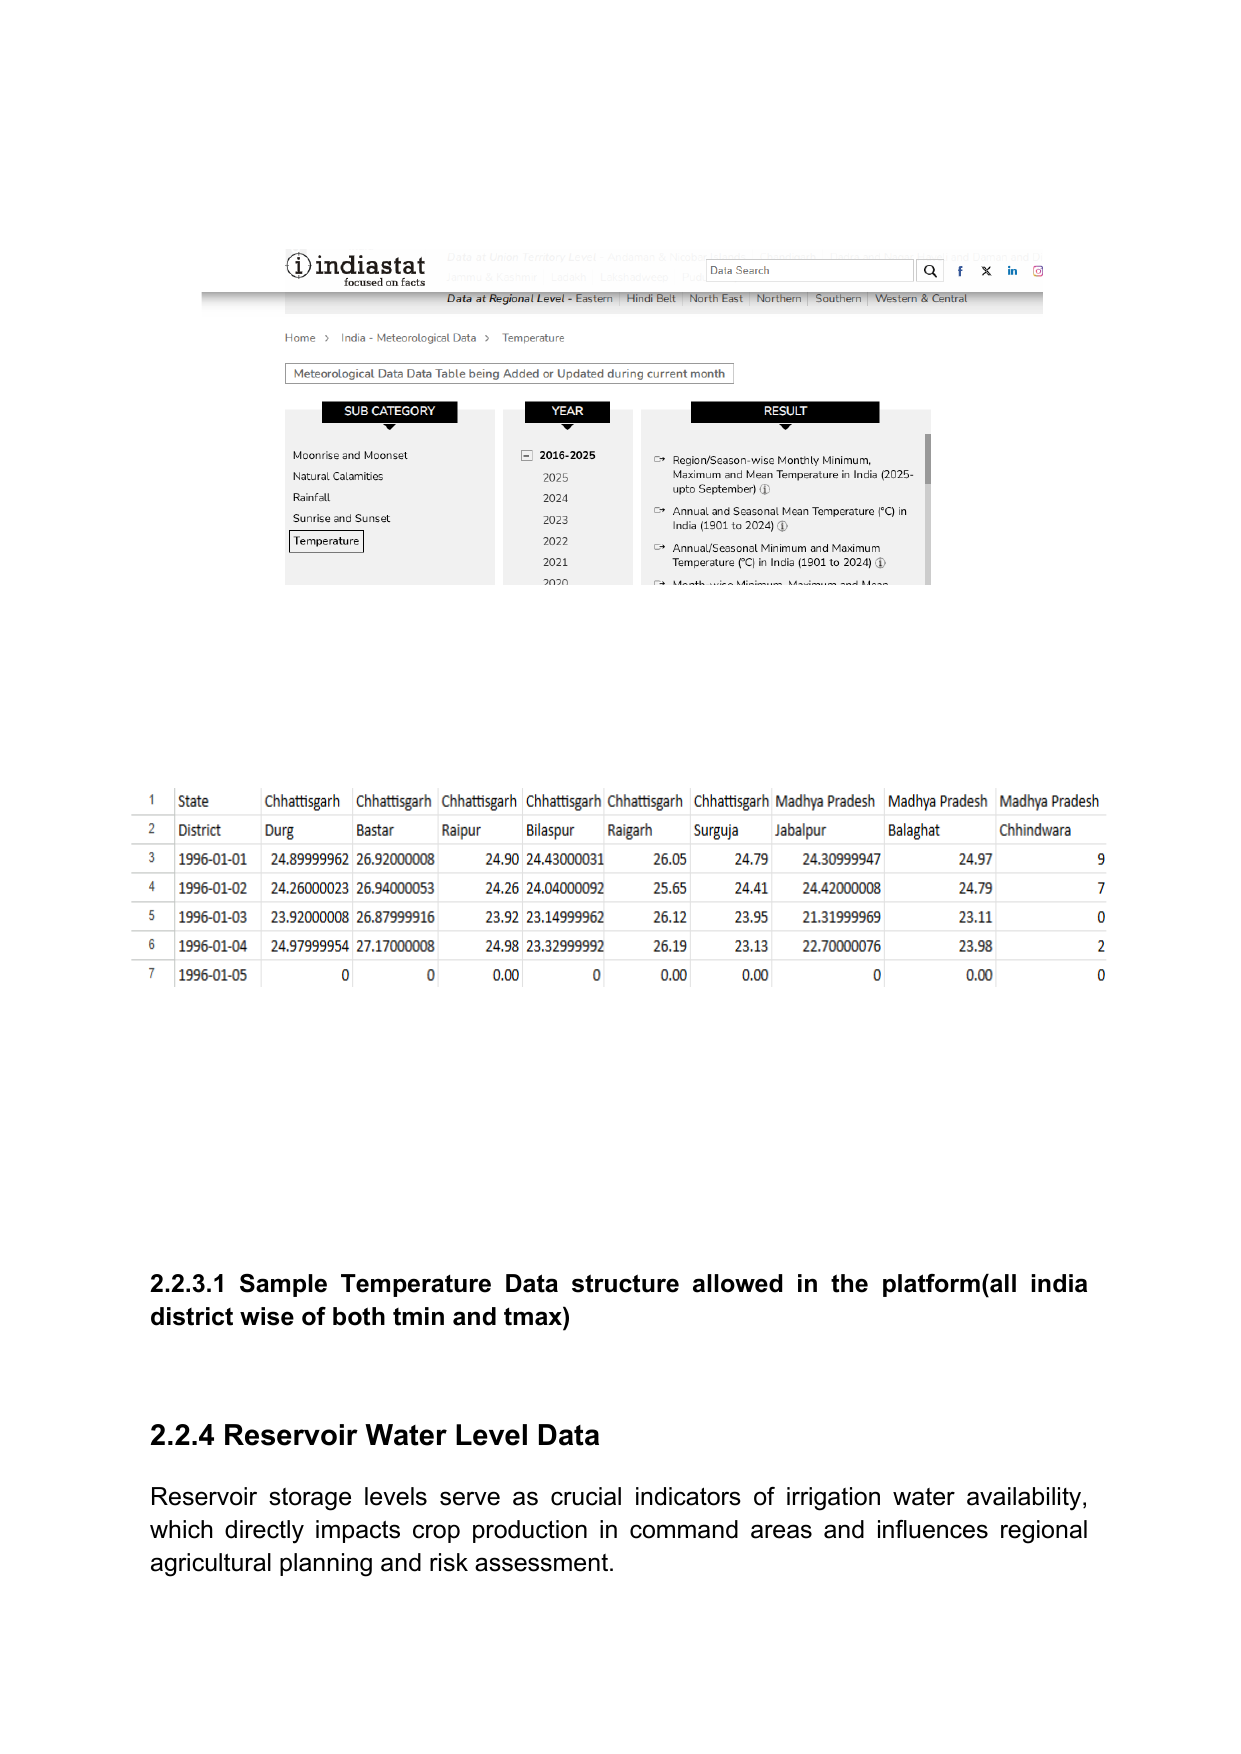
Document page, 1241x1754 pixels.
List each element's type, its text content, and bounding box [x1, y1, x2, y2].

subtitle 2.2.3.1 Sample Temperature Data structure allowed in the platform(all india district wise of both tmin and tmax) [150, 1269, 1090, 1331]
picture [201, 249, 1043, 585]
picture [131, 788, 1107, 987]
text Reservoir storage levels serve as crucial indicators of irrigation water availability, which directly impacts crop production in command areas and influences regional agricultural planning and risk assessment. [150, 1482, 1090, 1577]
subtitle 2.2.4 Reservoir Water Level Data [150, 1418, 1090, 1452]
